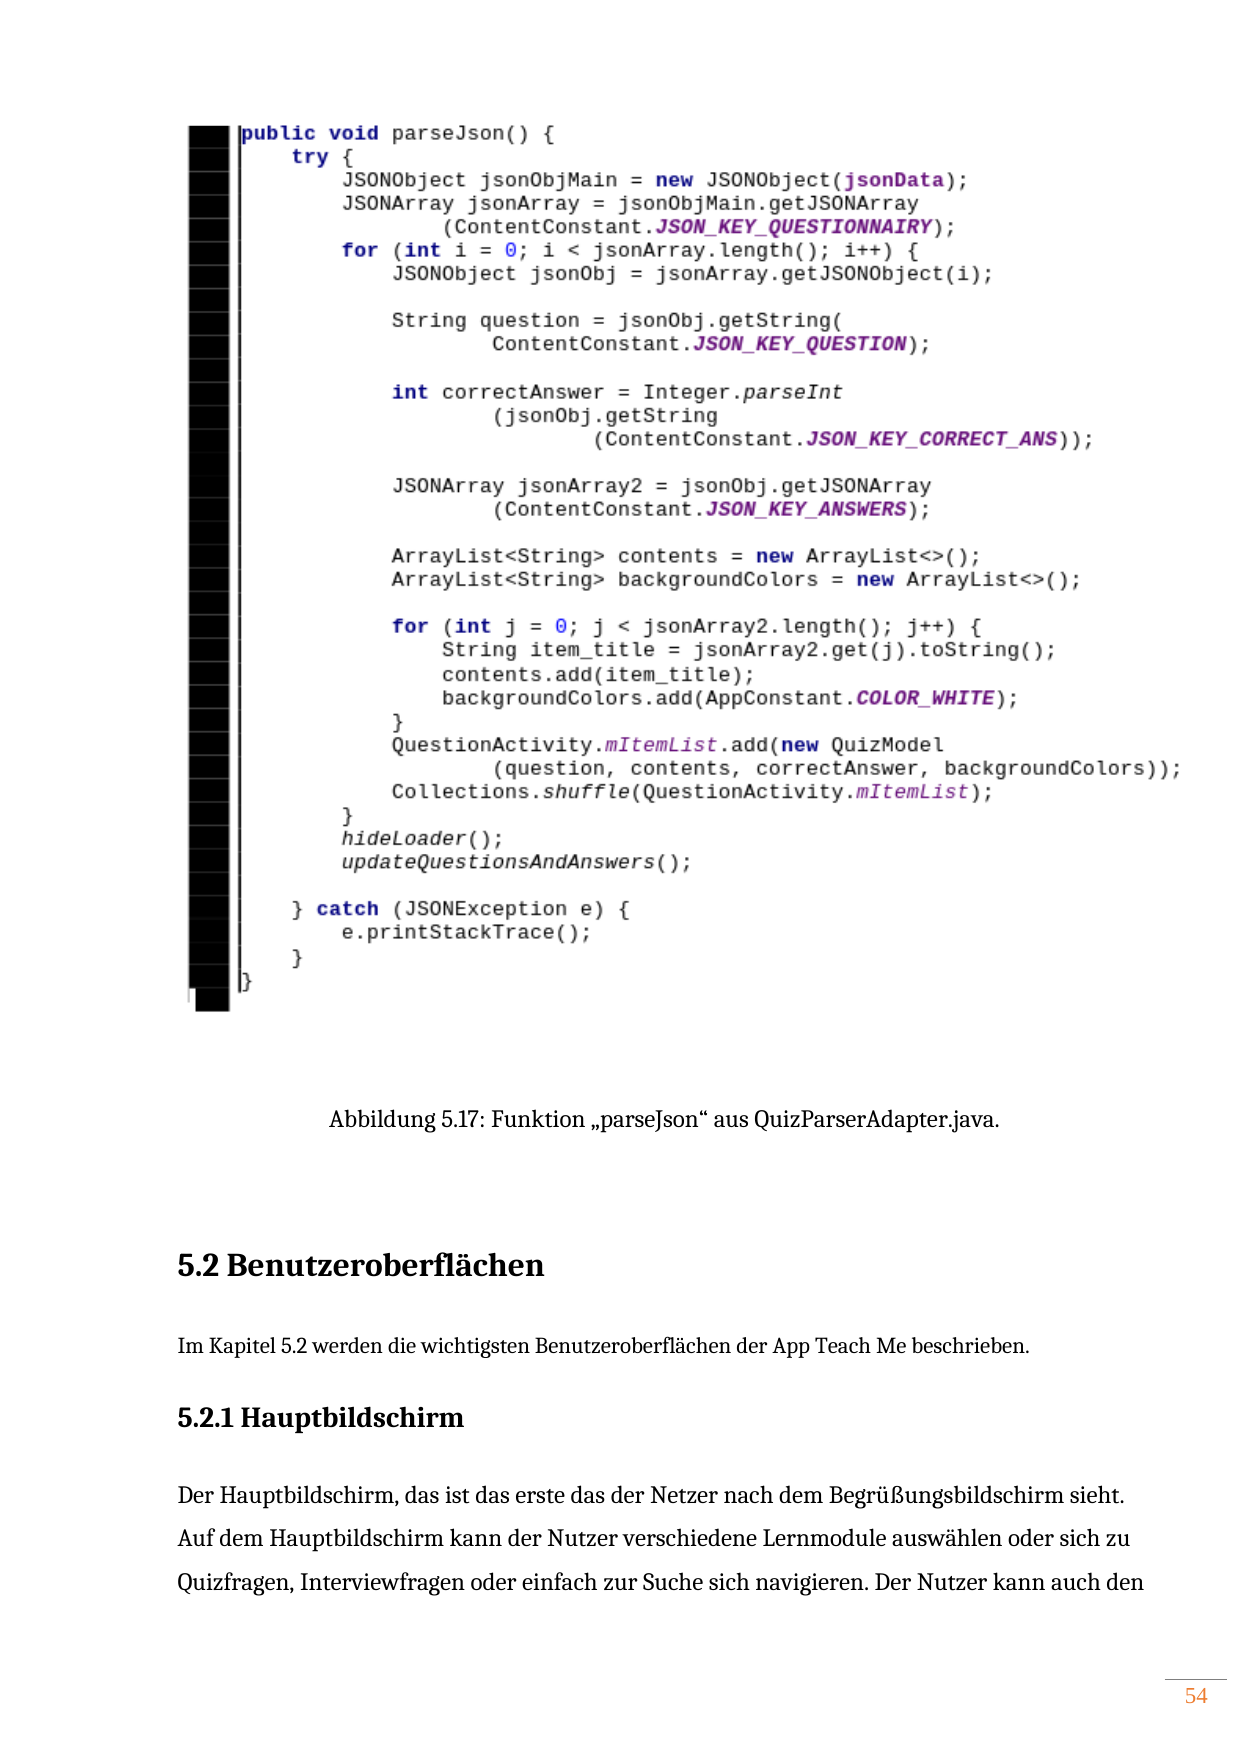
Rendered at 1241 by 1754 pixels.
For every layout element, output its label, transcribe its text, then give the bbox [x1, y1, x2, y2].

subtitle 5.2.1 Hauptbildschirm [177, 1402, 1152, 1435]
text Im Kapitel 5.2 werden die wichtigsten Benutzeroberflächen der App Teach Me beschrieben. [177, 1333, 1152, 1359]
subtitle 5.2 Benutzeroberflächen [177, 1246, 1152, 1285]
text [177, 1481, 1152, 1596]
